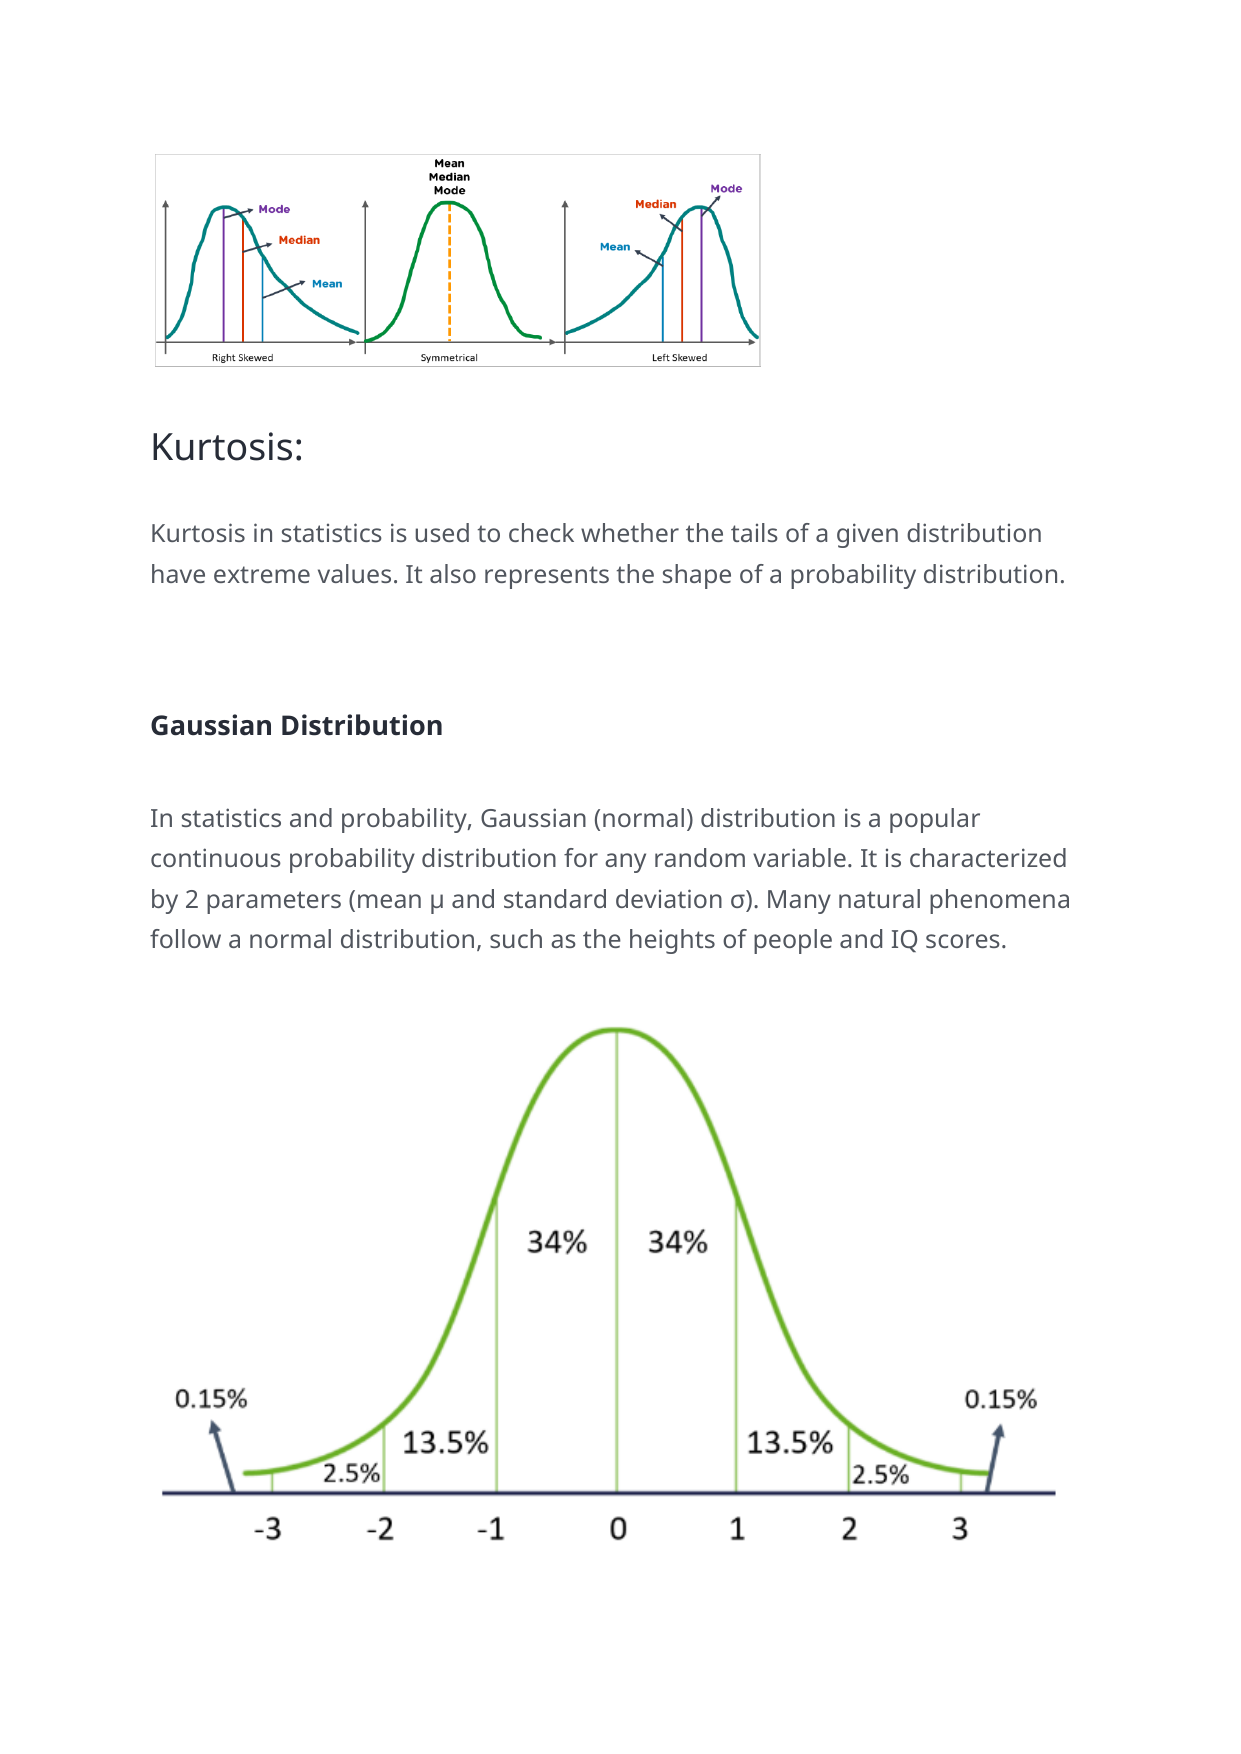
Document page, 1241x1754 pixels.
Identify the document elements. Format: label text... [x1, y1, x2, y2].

picture [150, 996, 1073, 1556]
text Kurtosis in statistics is used to check whether the tails of a given distribution have extreme values. It also represents the shape of a probability distribution. [150, 509, 1090, 591]
subtitle Kurtosis: [150, 421, 1090, 472]
picture [150, 150, 764, 369]
text In statistics and probability, Gaussian (normal) distribution is a popular continuous probability distribution for any random variable. It is characterized by 2 parameters (mean μ and standard deviation σ). Many natural phenomena follow a normal distribution, such as the heights of people and IQ scores. [150, 794, 1090, 956]
subtitle Gaussian Distribution [150, 691, 1090, 744]
